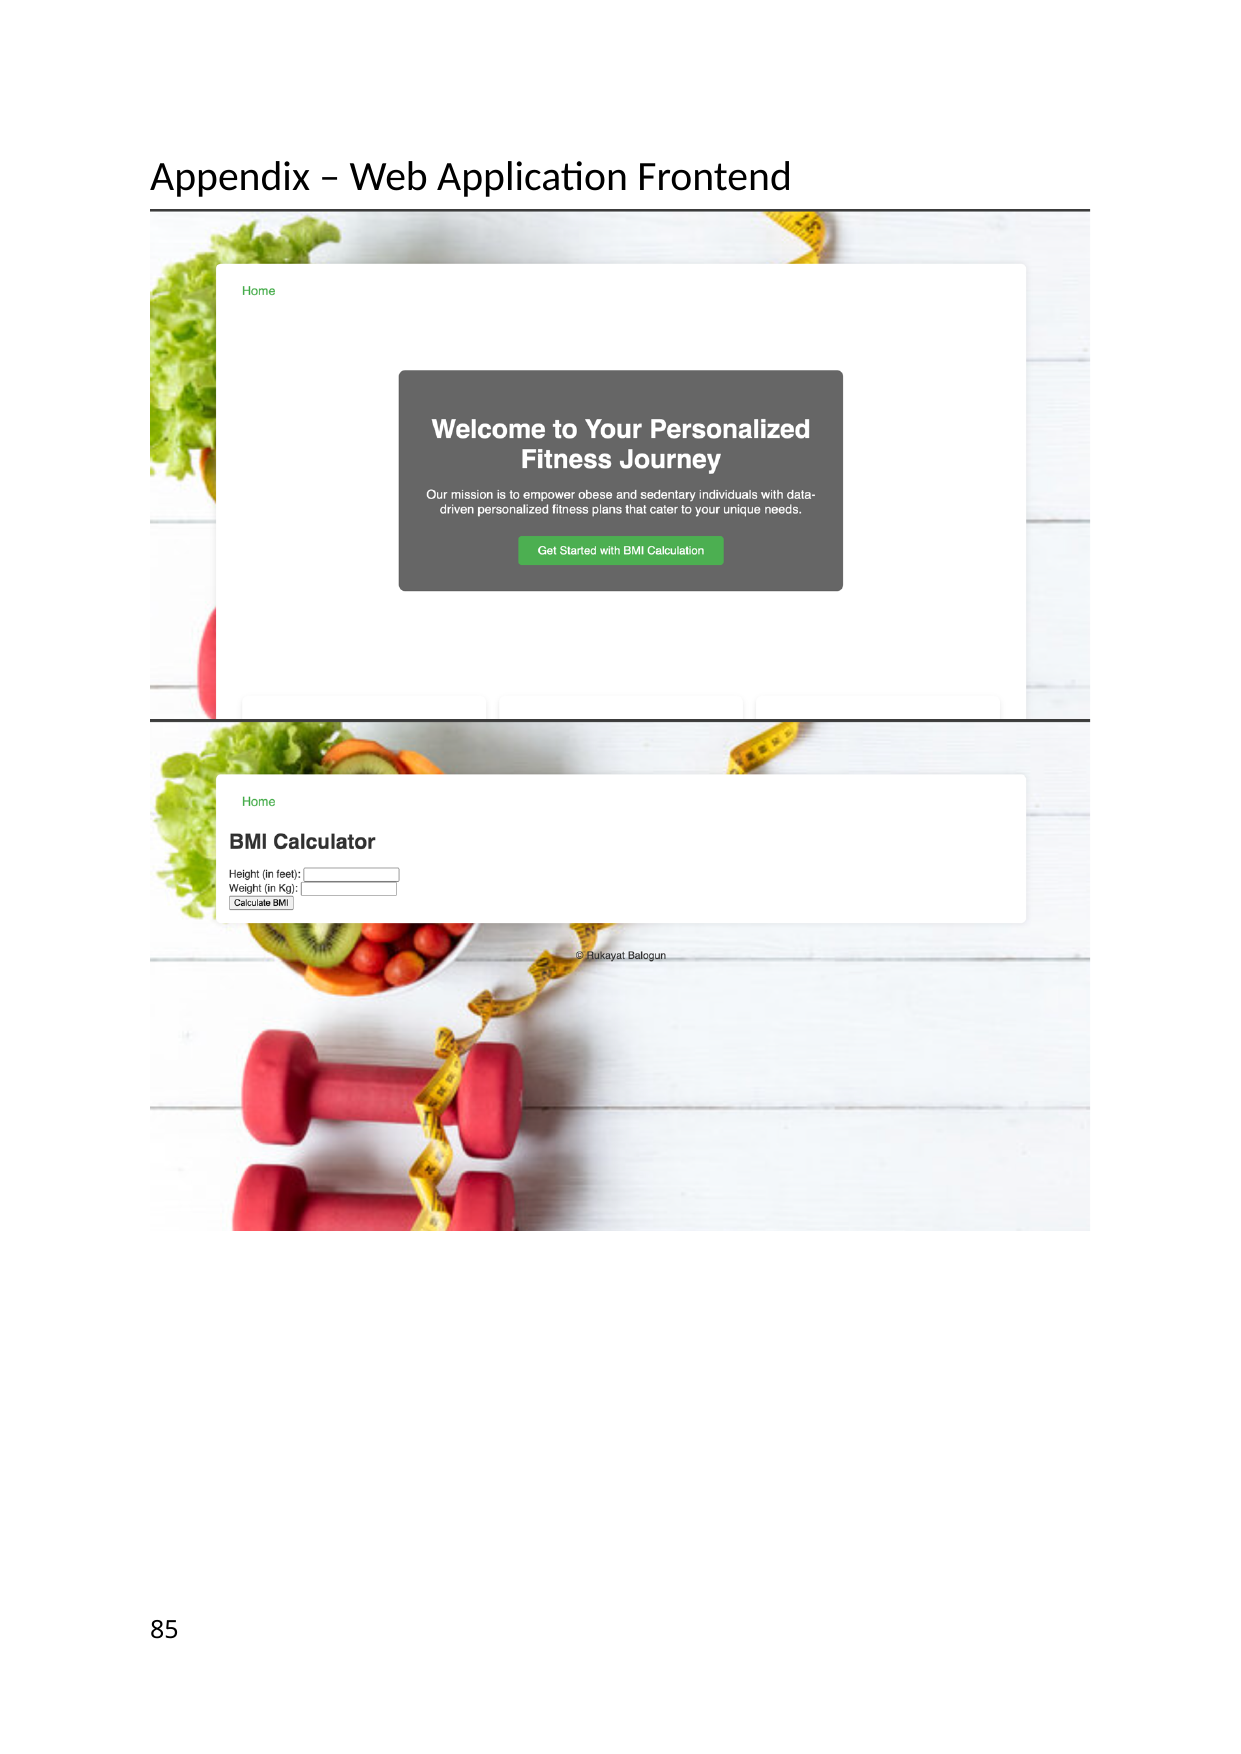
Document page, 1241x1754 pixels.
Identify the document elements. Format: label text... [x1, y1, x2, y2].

subtitle Appendix – Web Application Frontend [150, 150, 1090, 201]
picture [150, 209, 1091, 1231]
